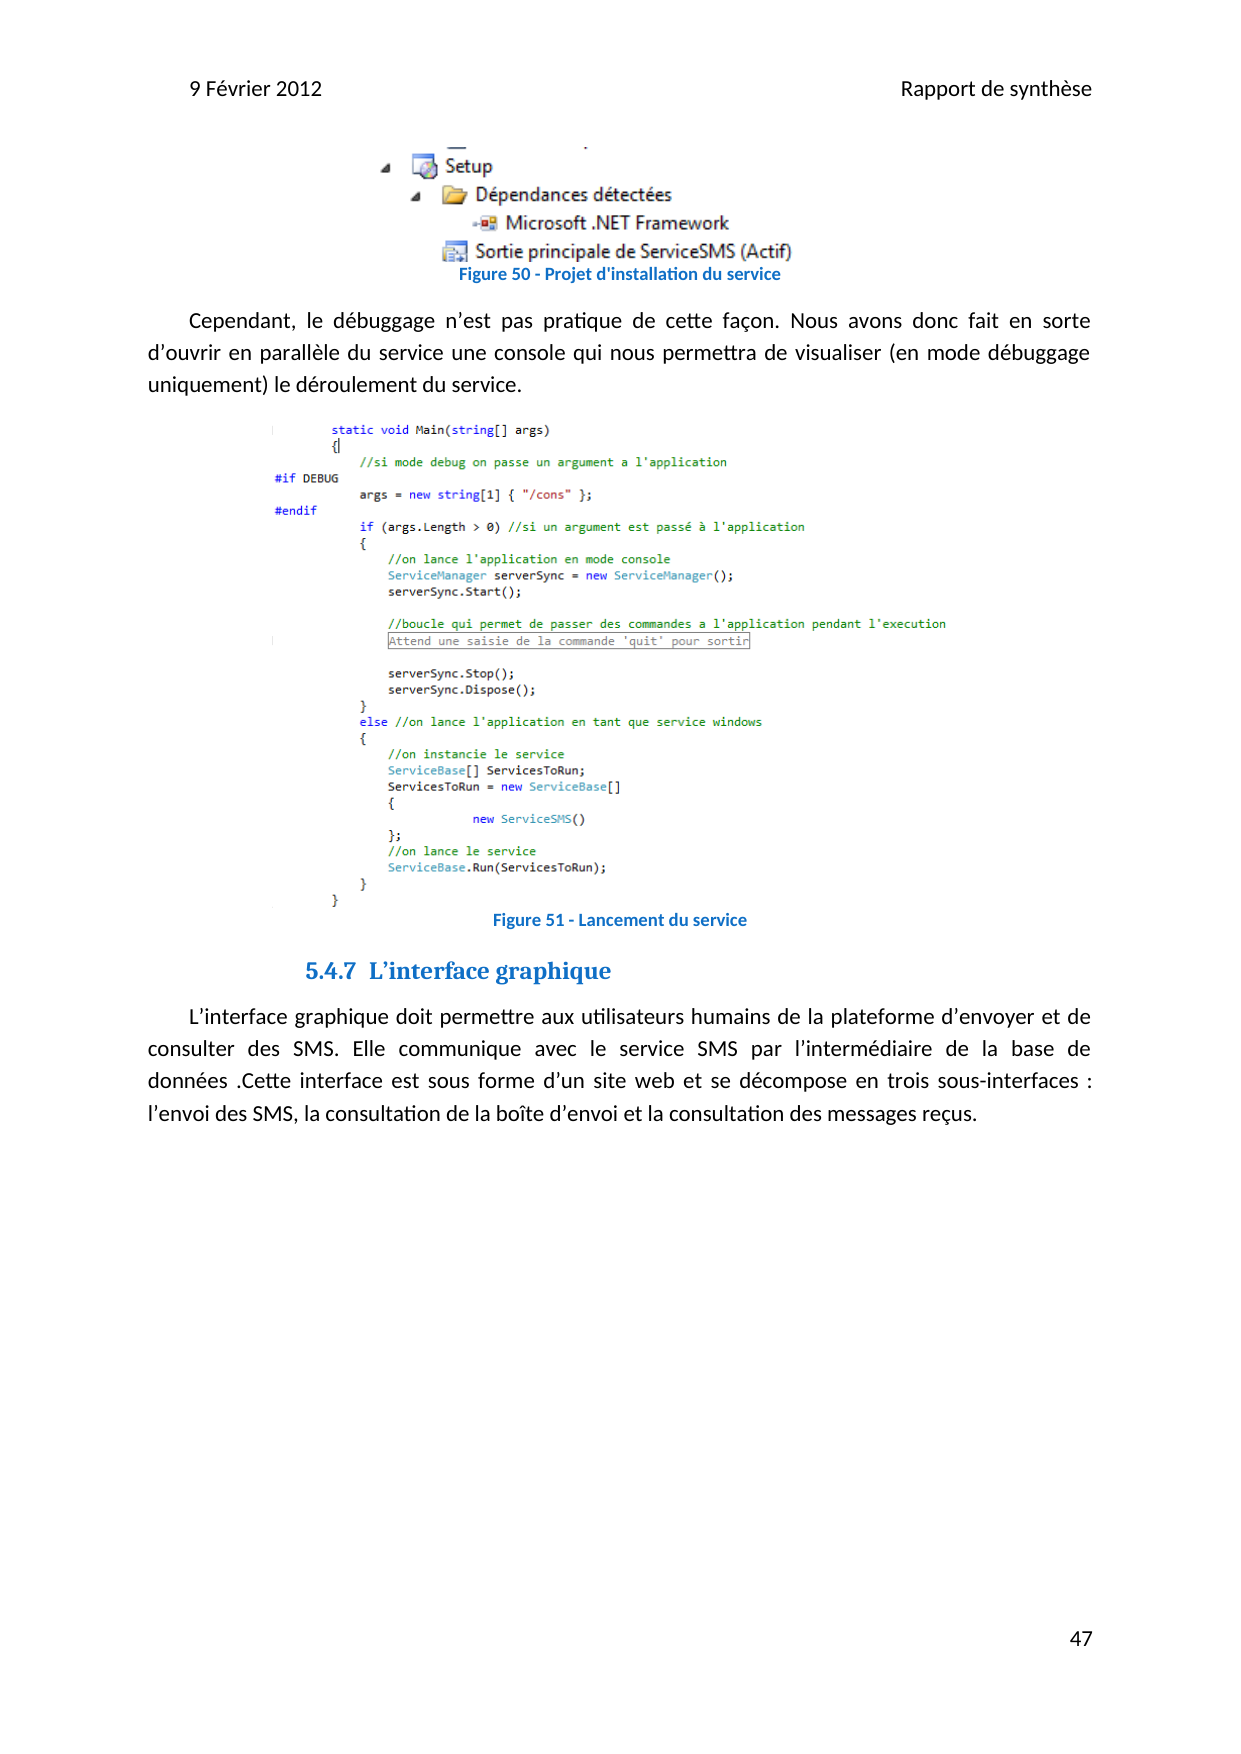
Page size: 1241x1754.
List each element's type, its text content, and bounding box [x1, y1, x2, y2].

text L’interface graphique doit permettre aux utilisateurs humains de la plateforme d’envoyer et de consulter des SMS. Elle communique avec le service SMS par l’intermédiaire de la base de données .Cette interface est sous forme d’un site web et se décompose en trois sous-interfaces : l’envoi des SMS, la consultation de la boîte d’envoi et la consultation des messages reçus. [148, 1002, 1093, 1127]
picture [272, 423, 968, 909]
subtitle L’interface graphique [264, 957, 1093, 985]
picture [371, 147, 869, 262]
text Cependant, le débuggage n’est pas pratique de cette façon. Nous avons donc fait en sorte d’ouvrir en parallèle du service une console qui nous permettra de visualiser (en mode débuggage uniquement) le déroulement du service. [148, 306, 1093, 398]
